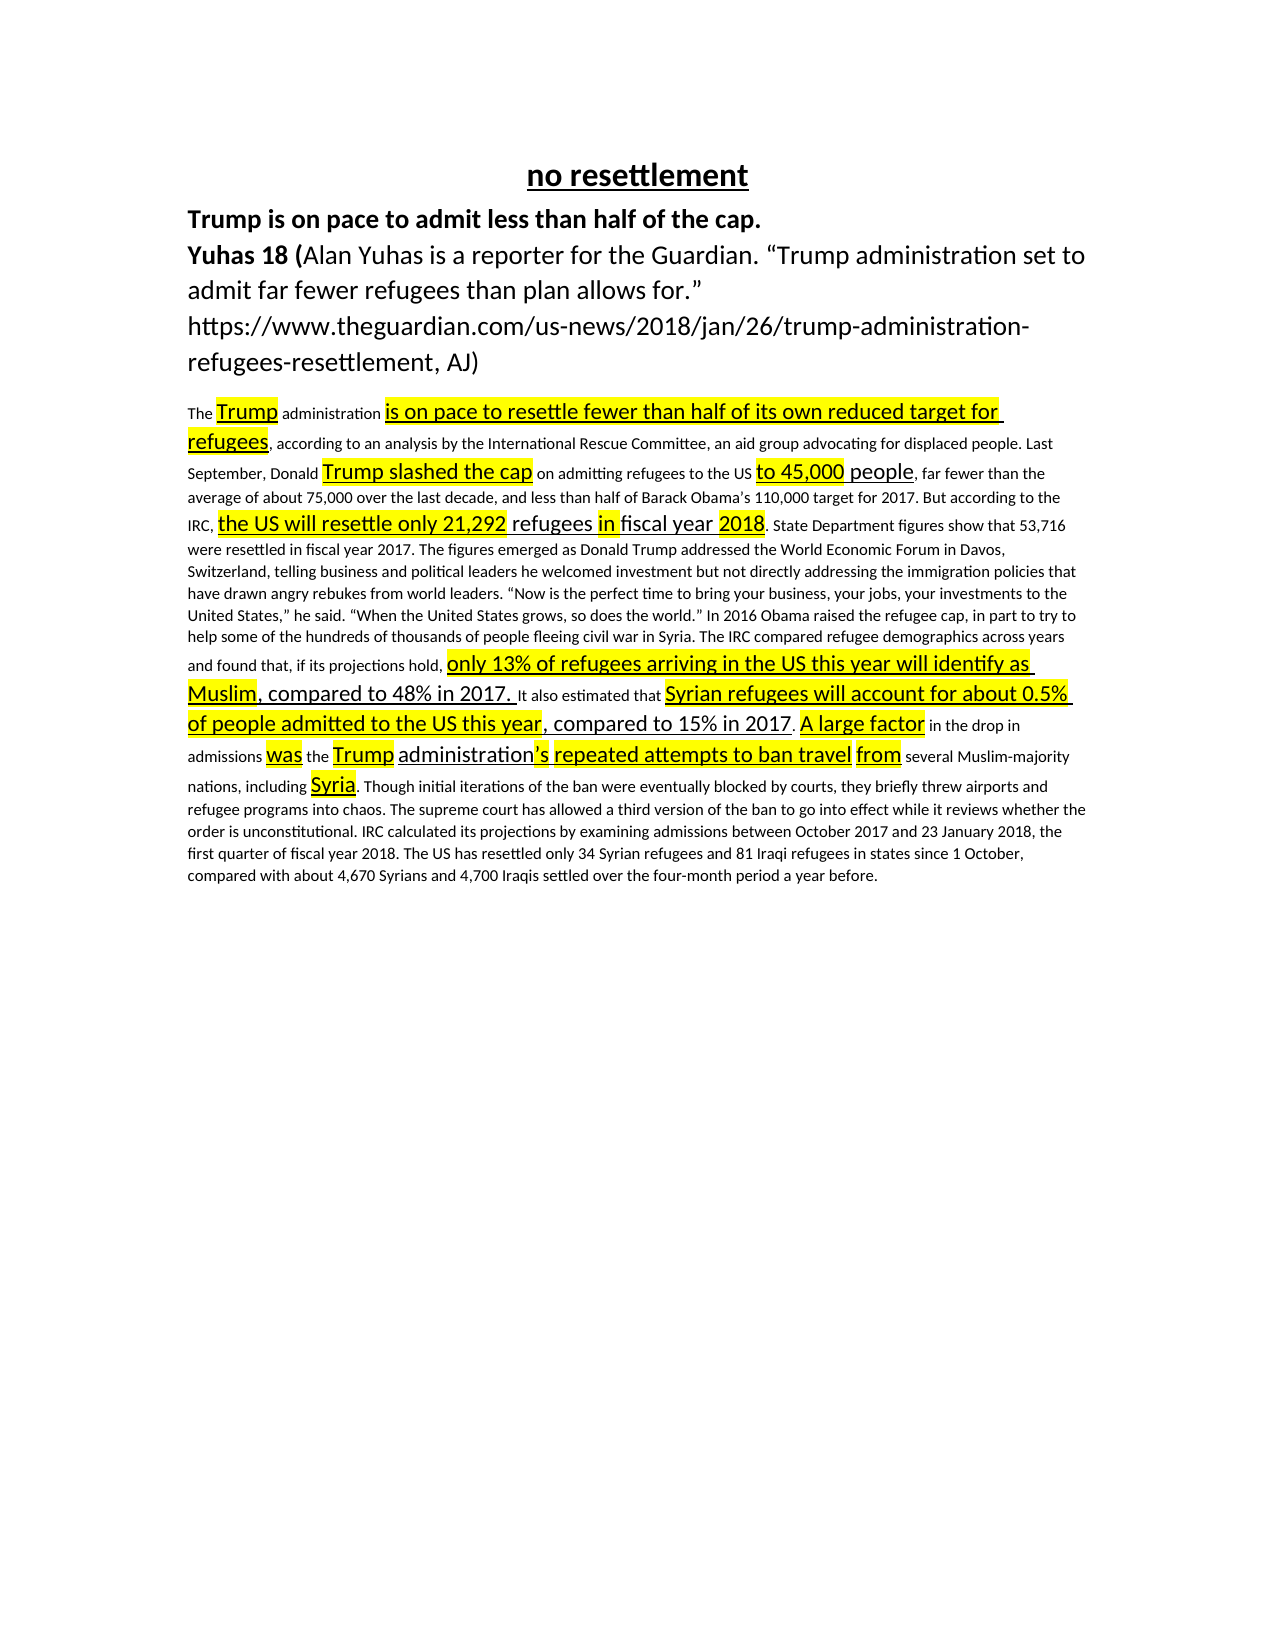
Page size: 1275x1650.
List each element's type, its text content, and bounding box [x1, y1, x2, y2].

subtitle Trump is on pace to admit less than half of the cap. [187, 202, 1087, 235]
text Yuhas 18 (Alan Yuhas is a reporter for the Guardian. “Trump administration set to admit far fewer refugees than plan allows for.” https://www.theguardian.com/us-news/2018/jan/26/trump-administration-refugees-resettlement, AJ) [187, 238, 1087, 378]
text The Trump administration is on pace to resettle fewer than half of its own reduced target for refugees, according to an analysis by the International Rescue Committee, an aid group advocating for displaced people. Last September, Donald Trump slashed the cap on admitting refugees to the US to 45,000 people, far fewer than the average of about 75,000 over the last decade, and less than half of Barack Obama’s 110,000 target for 2017. But according to the IRC, the US will resettle only 21,292 refugees in fiscal year 2018. State Department figures show that 53,716 were resettled in fiscal year 2017. The figures emerged as Donald Trump addressed the World Economic Forum in Davos, Switzerland, telling business and political leaders he welcomed investment but not directly addressing the immigration policies that have drawn angry rebukes from world leaders. “Now is the perfect time to bring your business, your jobs, your investments to the United States,” he said. “When the United States grows, so does the world.” In 2016 Obama raised the refugee cap, in part to try to help some of the hundreds of thousands of people fleeing civil war in Syria. The IRC compared refugee demographics across years and found that, if its projections hold, only 13% of refugees arriving in the US this year will identify as Muslim, compared to 48% in 2017. It also estimated that Syrian refugees will account for about 0.5% of people admitted to the US this year, compared to 15% in 2017. A large factor in the drop in admissions was the Trump administration’s repeated attempts to ban travel from several Muslim-majority nations, including Syria. Though initial iterations of the ban were eventually blocked by courts, they briefly threw airports and refugee programs into chaos. The supreme court has allowed a third version of the ban to go into effect while it reviews whether the order is unconstitutional. IRC calculated its projections by examining admissions between October 2017 and 23 January 2018, the first quarter of fiscal year 2018. The US has resettled only 34 Syrian refugees and 81 Iraqi refugees in states since 1 October, compared with about 4,670 Syrians and 4,700 Iraqis settled over the four-month period a year before. [187, 397, 1087, 886]
subtitle no resettlement [187, 154, 1087, 195]
